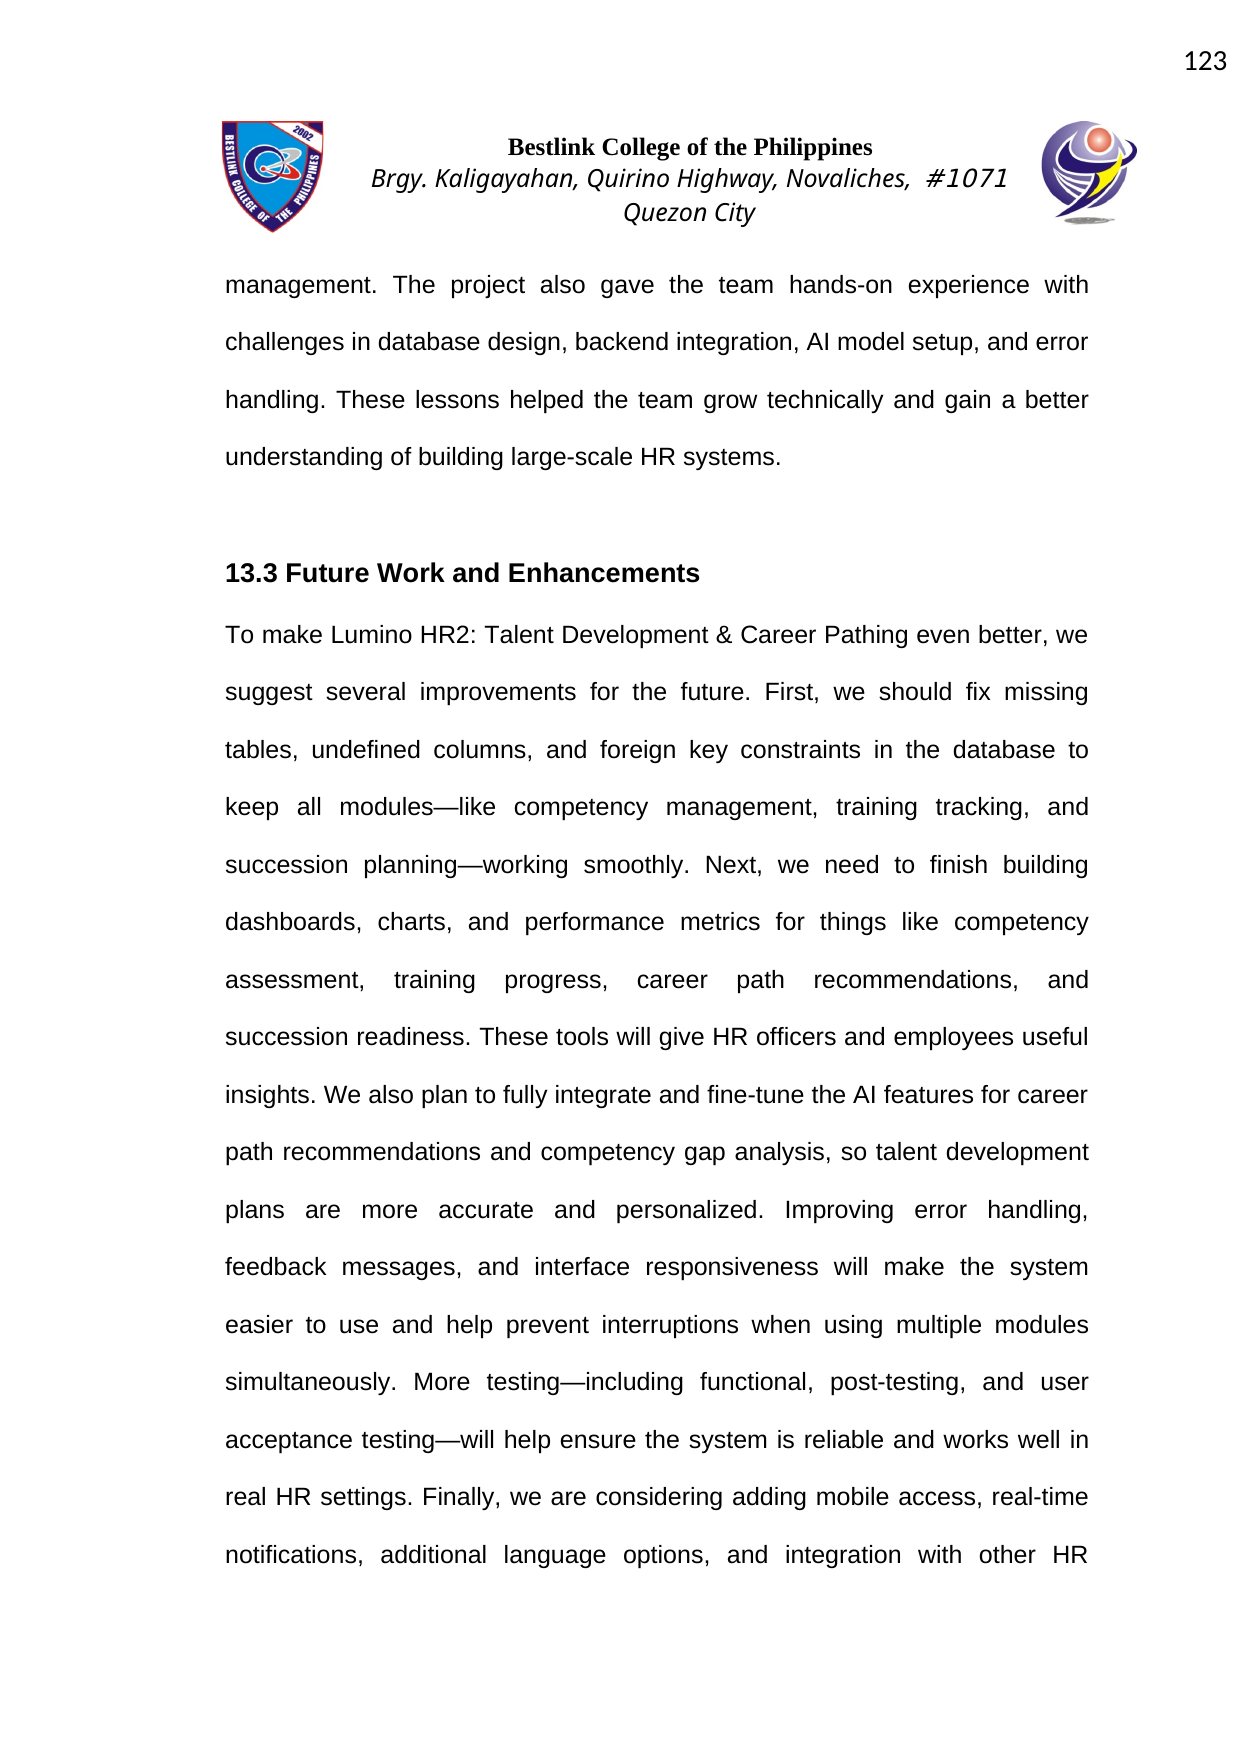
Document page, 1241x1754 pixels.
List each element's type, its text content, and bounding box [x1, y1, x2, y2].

text 13.3 Future Work and Enhancements [225, 557, 1090, 589]
picture [1041, 121, 1137, 225]
picture [221, 121, 324, 233]
